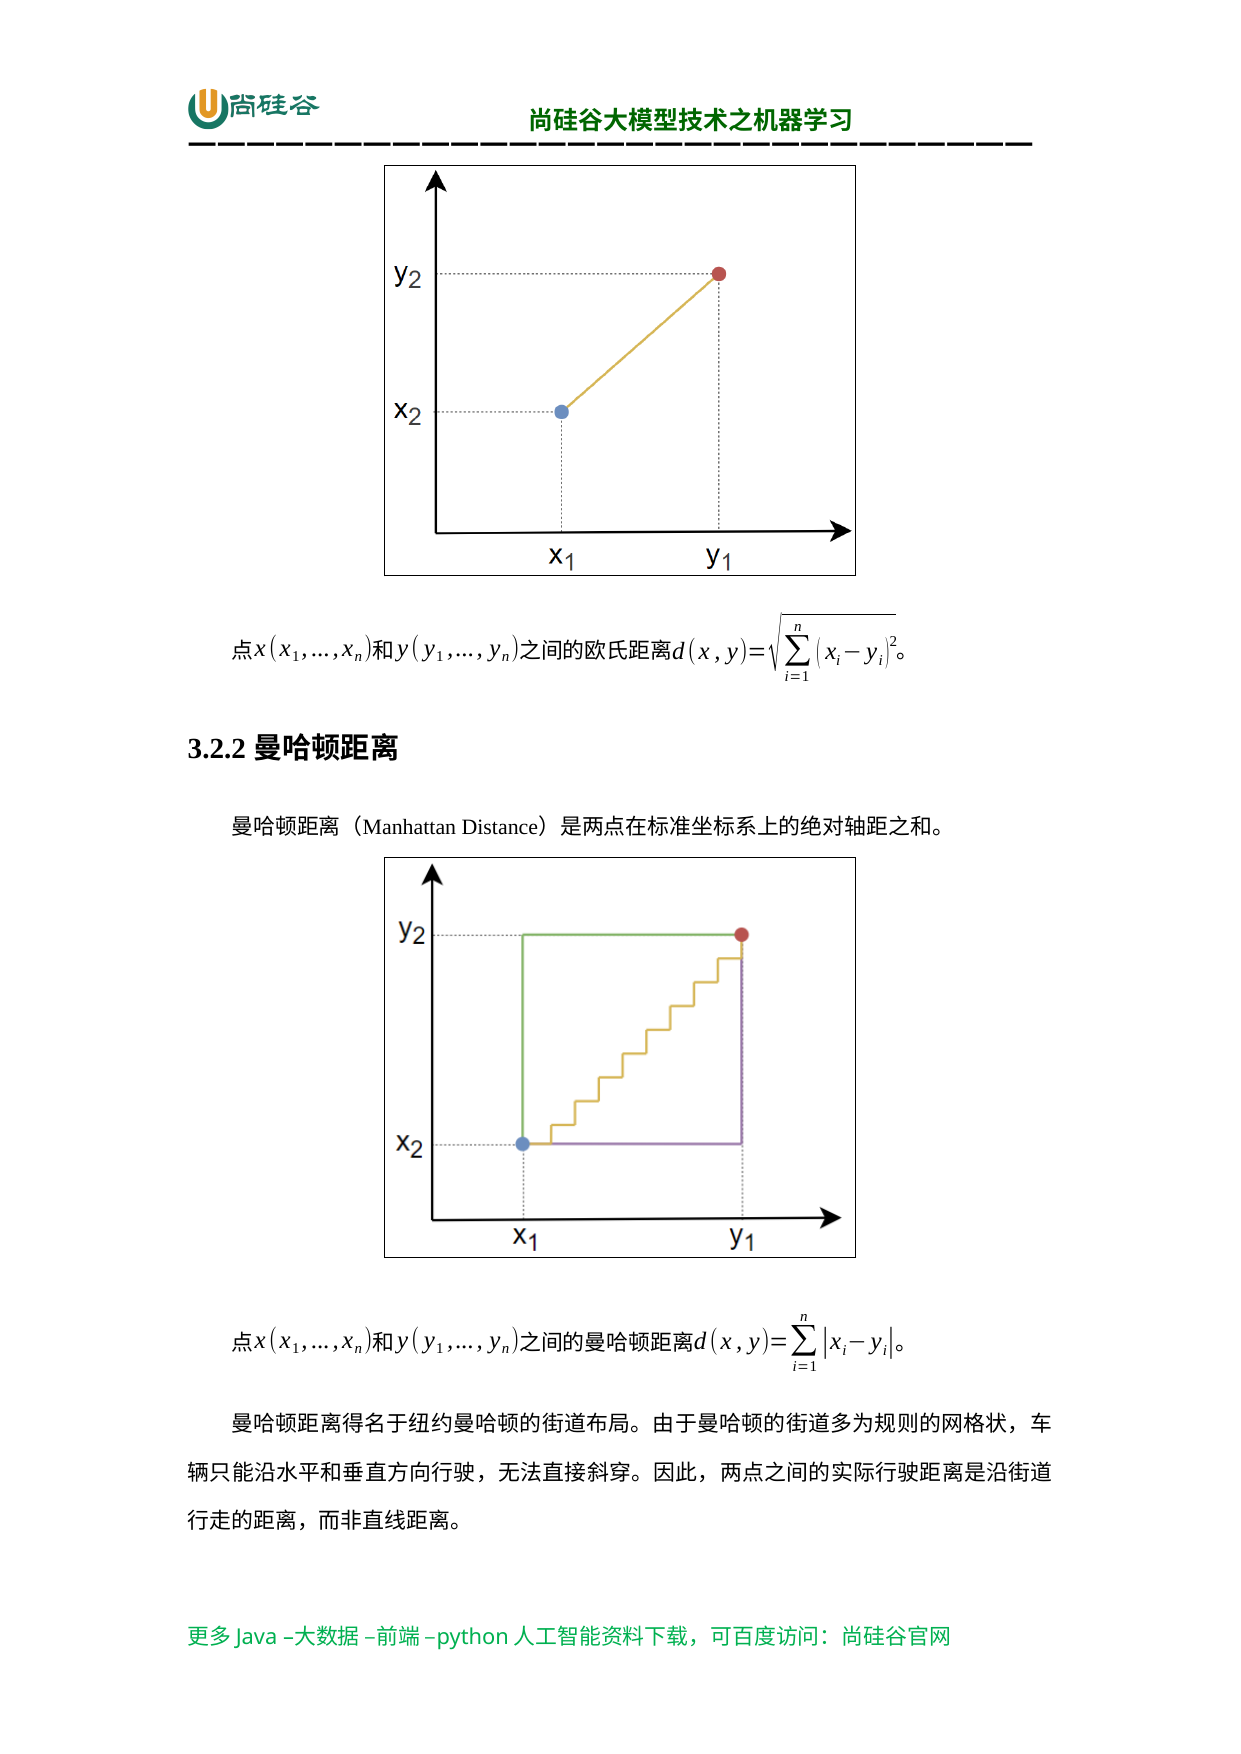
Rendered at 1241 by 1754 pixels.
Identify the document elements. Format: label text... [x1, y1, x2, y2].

text 点和之间的欧氏距离。 [187, 600, 1053, 697]
picture [385, 166, 855, 575]
text 曼哈顿距离得名于纽约曼哈顿的街道布局。由于曼哈顿的街道多为规则的网格状，车辆只能沿水平和垂直方向行驶，无法直接斜穿。因此，两点之间的实际行驶距离是沿街道行走的距离，而非直线距离。 [187, 1406, 1053, 1536]
picture [187, 88, 321, 130]
text 点和之间的曼哈顿距离。 [187, 1292, 1053, 1390]
text 曼哈顿距离 [187, 713, 1053, 778]
text 曼哈顿距离（Manhattan Distance）是两点在标准坐标系上的绝对轴距之和。 [187, 809, 1053, 841]
picture [385, 858, 855, 1257]
